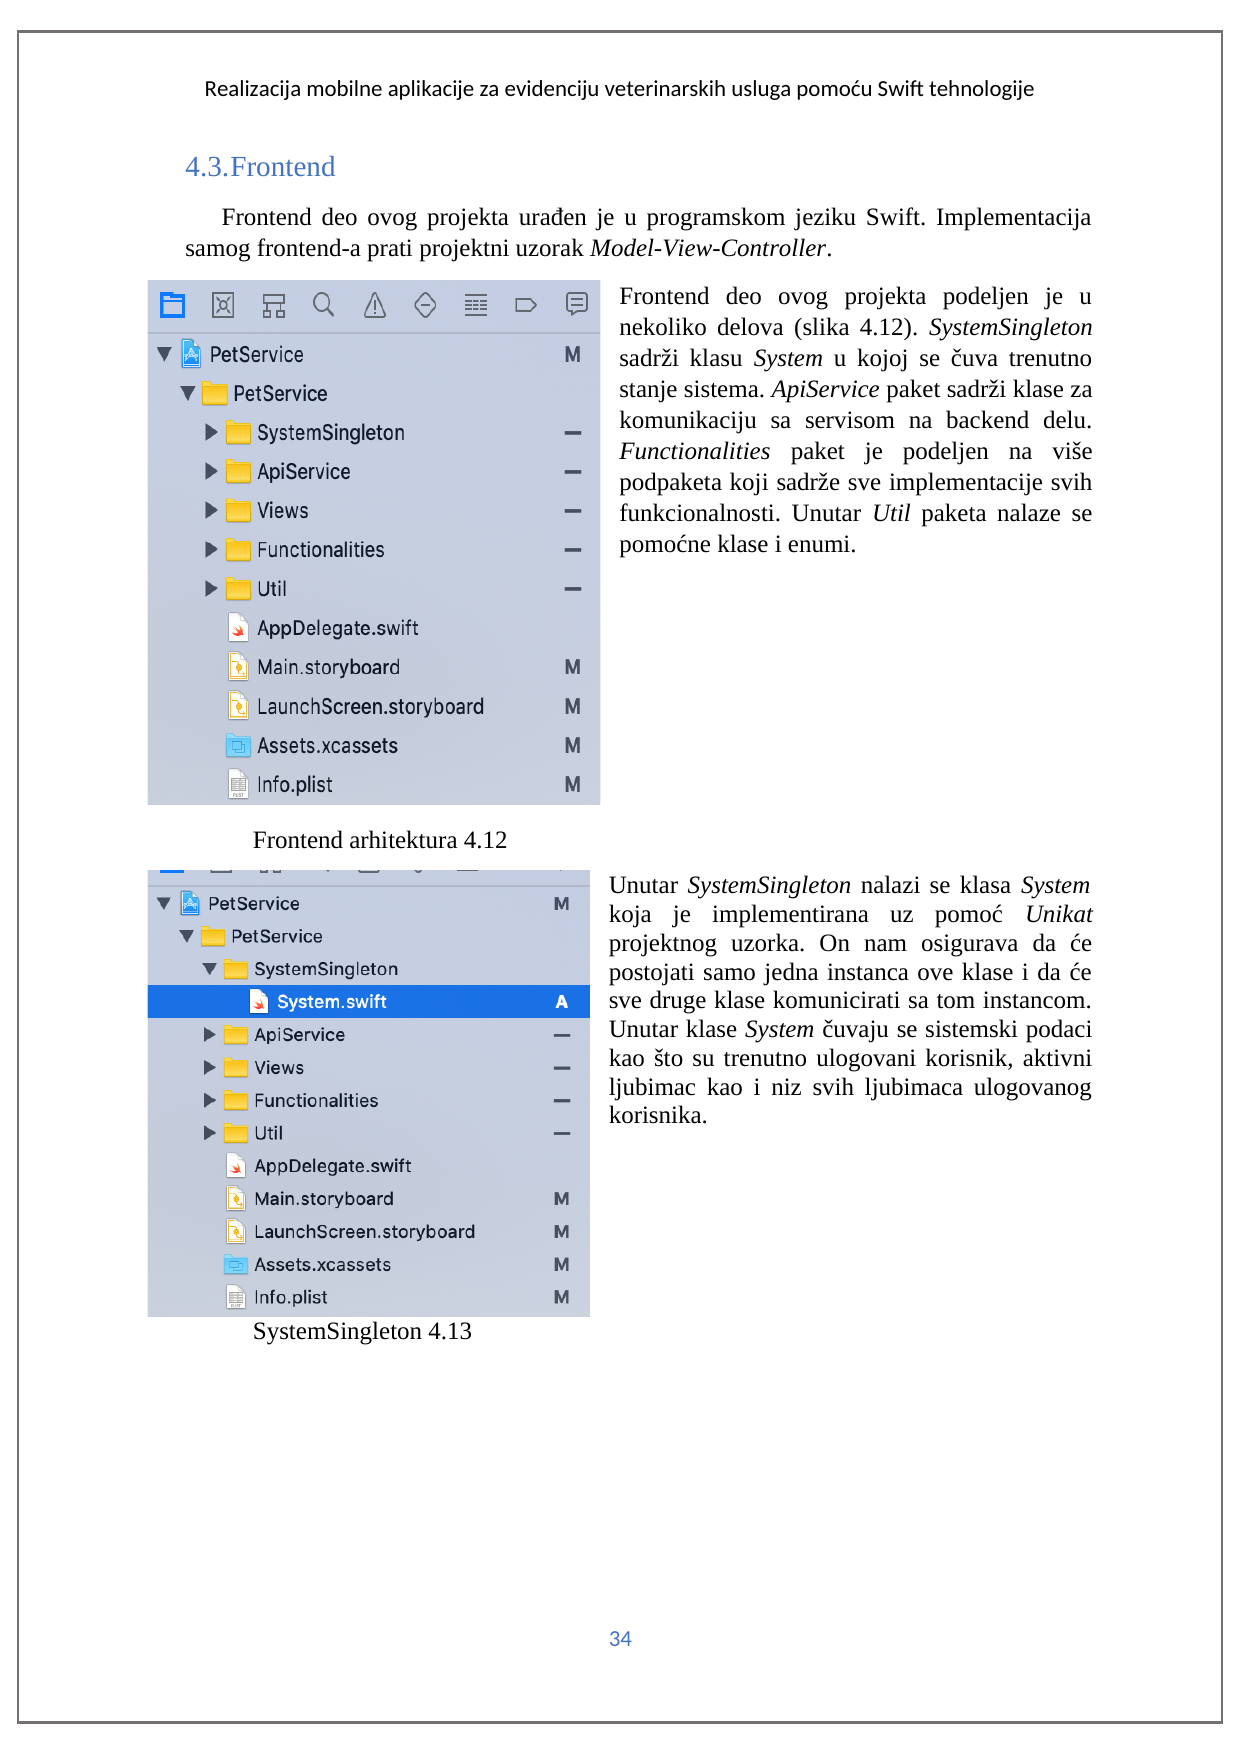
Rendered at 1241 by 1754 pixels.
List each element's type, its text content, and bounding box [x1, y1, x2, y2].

picture [147, 870, 590, 1317]
picture [147, 280, 601, 805]
list Frontend [185, 149, 1093, 183]
text Frontend arhitektura 4.12 [148, 825, 1093, 854]
text Frontend deo ovog projekta urađen je u programskom jeziku Swift. Implementacija samog frontend-a prati projektni uzorak Model-View-Controller. [185, 202, 1093, 262]
text Frontend deo ovog projekta podeljen je u nekoliko delova (slika 4.12). SystemSingleton sadrži klasu System u kojoj se čuva trenutno stanje sistema. ApiService paket sadrži klase za komunikaciju sa servisom na backend delu. Functionalities paket je podeljen na više podpaketa koji sadrže sve implementacije svih funkcionalnosti. Unutar Util paketa nalaze se pomoćne klase i enumi. [601, 281, 1093, 558]
